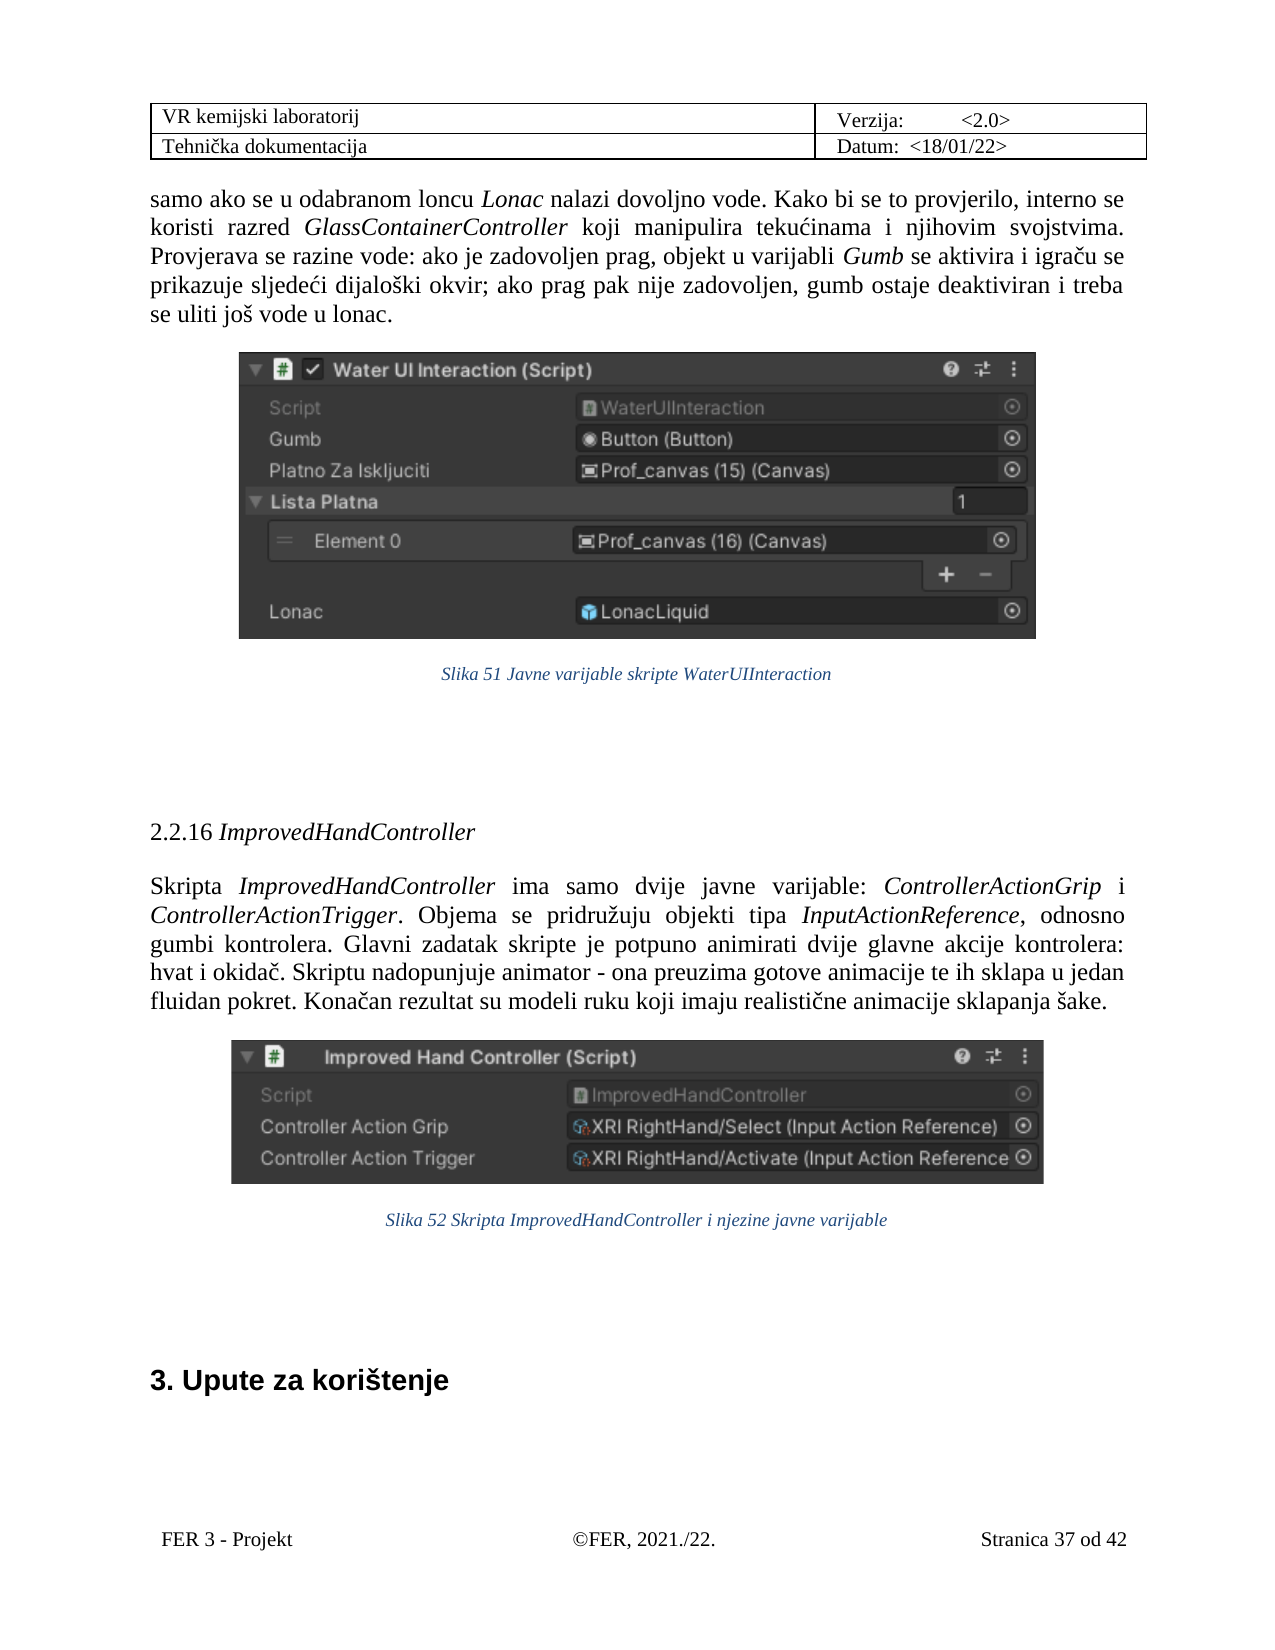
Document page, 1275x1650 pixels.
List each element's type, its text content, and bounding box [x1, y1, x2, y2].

text 2.2.16 ImprovedHandController [150, 817, 1125, 846]
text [150, 184, 1125, 327]
text Slika 52 Skripta ImprovedHandController i njezine javne varijable [150, 1209, 1125, 1230]
text Slika 51 Javne varijable skripte WaterUIInteraction [150, 663, 1125, 685]
subtitle 3. Upute za korištenje [150, 1363, 1125, 1396]
picture [238, 352, 1036, 639]
picture [231, 1040, 1044, 1184]
text Skripta ImprovedHandController ima samo dvije javne varijable: ControllerActionGrip i ControllerActionTrigger. Objema se pridružuju objekti tipa InputActionReference, odnosno gumbi kontrolera. Glavni zadatak skripte je potpuno animirati dvije glavne akcije kontrolera: hvat i okidač. Skriptu nadopunjuje animator - ona preuzima gotove animacije te ih sklapa u jedan fluidan pokret. Konačan rezultat su modeli ruku koji imaju realistične animacije sklapanja šake. [150, 871, 1125, 1015]
